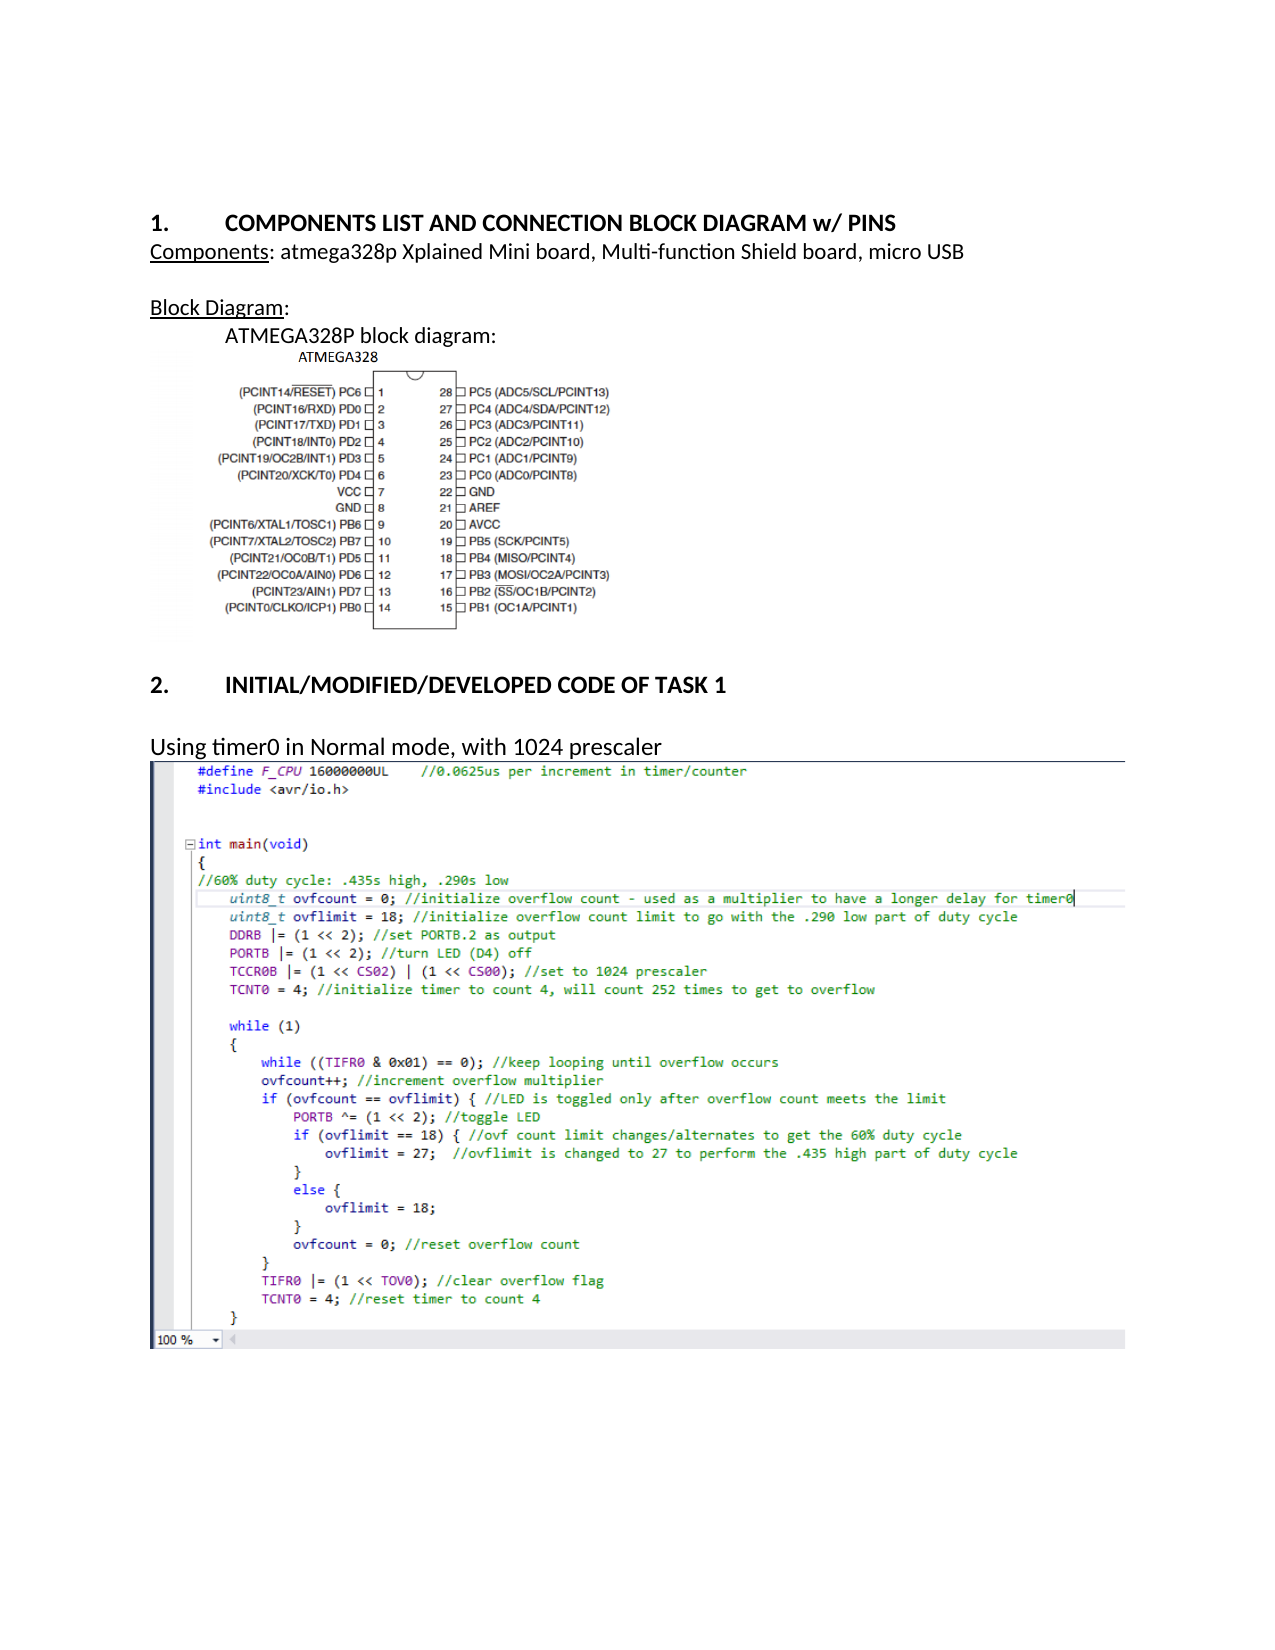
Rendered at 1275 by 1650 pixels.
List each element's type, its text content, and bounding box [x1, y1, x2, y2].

list COMPONENTS LIST AND CONNECTION BLOCK DIAGRAM w/ PINS [150, 207, 1125, 237]
text Components: atmega328p Xplained Mini board, Multi-function Shield board, micro USB [150, 237, 1125, 265]
text Using timer0 in Normal mode, with 1024 prescaler [150, 731, 1125, 761]
picture [150, 761, 1125, 1349]
text ATMEGA328P block diagram: [150, 321, 1125, 349]
list INITIAL/MODIFIED/DEVELOPED CODE OF TASK 1 [150, 670, 1125, 700]
picture [150, 349, 657, 642]
text Block Diagram: [150, 293, 1125, 321]
